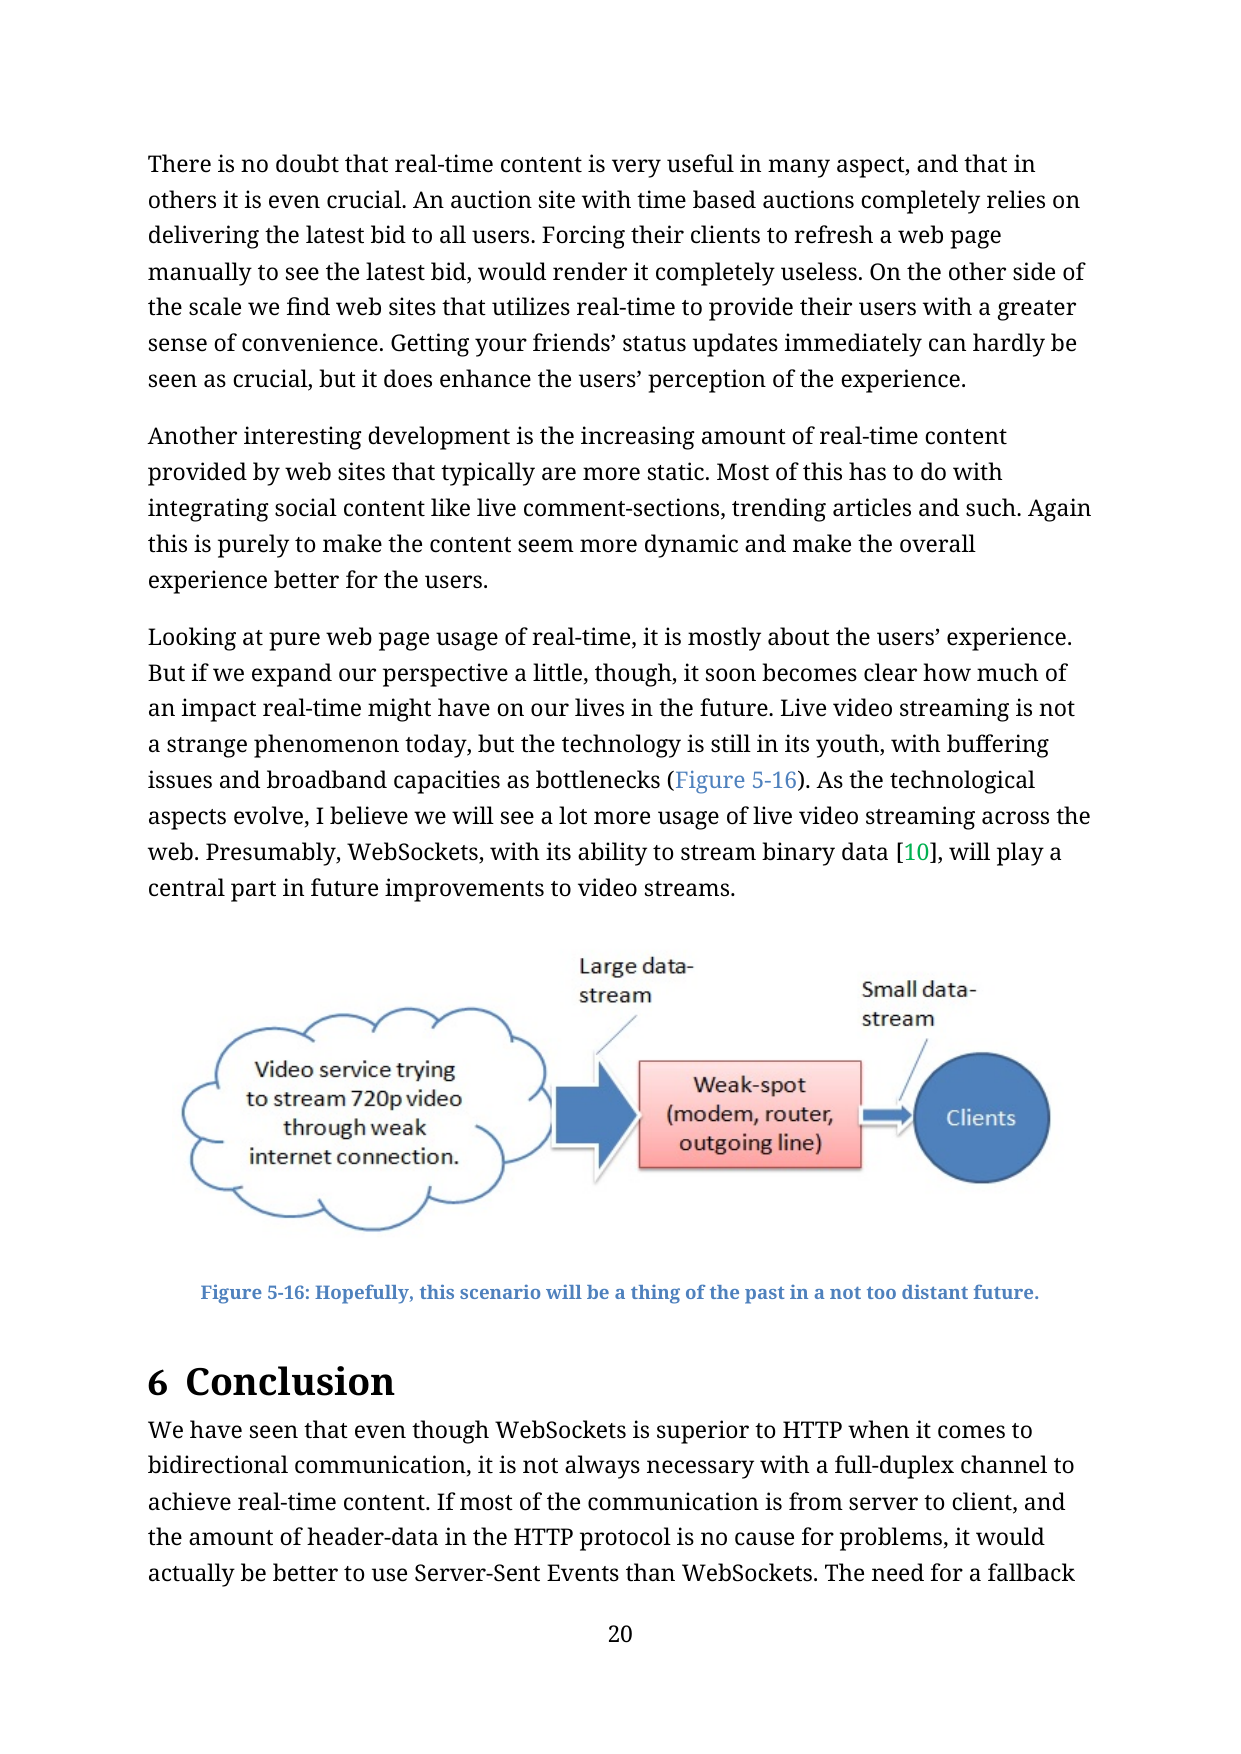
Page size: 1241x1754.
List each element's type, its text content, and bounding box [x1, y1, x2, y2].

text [148, 1413, 1093, 1588]
text Another interesting development is the increasing amount of real-time content provided by web sites that typically are more static. Most of this has to do with integrating social content like live comment-sections, trending articles and such. Again this is purely to make the content seem more dynamic and make the overall experience better for the users. [148, 420, 1093, 595]
picture [172, 928, 1069, 1254]
text There is no doubt that real-time content is very useful in many aspect, and that in others it is even crucial. An auction site with time based auctions completely relies on delivering the latest bid to all users. Forcing their clients to refresh a web page manually to see the latest bid, would render it completely useless. On the other side of the scale we find web sites that utilizes real-time to provide their users with a greater sense of convenience. Getting your friends’ status updates immediately can hardly be seen as crucial, but it does enhance the users’ perception of the experience. [148, 148, 1093, 394]
subtitle Conclusion [148, 1355, 1093, 1406]
